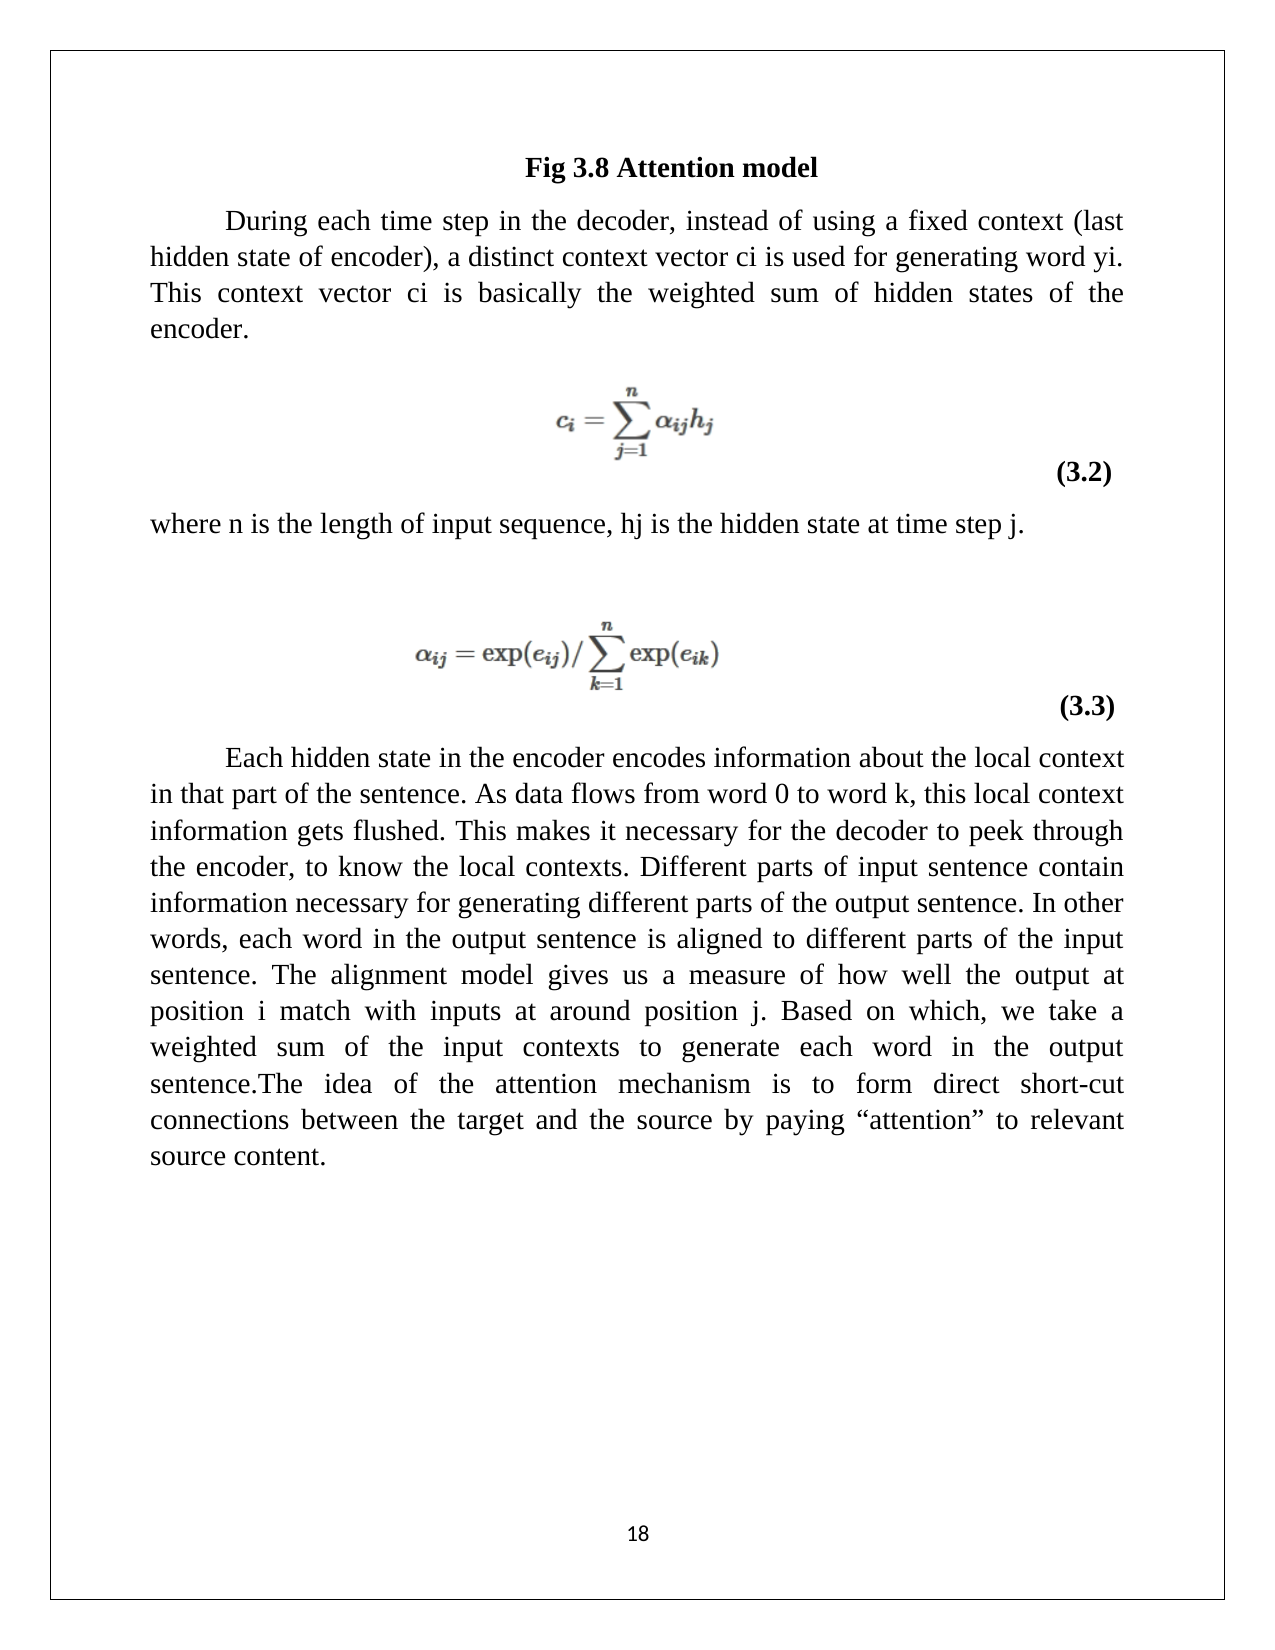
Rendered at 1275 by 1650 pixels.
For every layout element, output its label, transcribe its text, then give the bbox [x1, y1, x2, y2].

text Fig 3.8 Attention model [450, 150, 1125, 183]
picture [383, 612, 761, 715]
picture [492, 364, 758, 481]
text During each time step in the decoder, instead of using a fixed context (last hidden state of encoder), a distinct context vector ci is used for generating word yi. This context vector ci is basically the weighted sum of hidden states of the encoder. [150, 203, 1125, 345]
text Each hidden state in the encoder encodes information about the local context in that part of the sentence. As data flows from word 0 to word k, this local context information gets flushed. This makes it necessary for the decoder to peek through the encoder, to know the local contexts. Different parts of input sentence contain information necessary for generating different parts of the output sentence. In other words, each word in the output sentence is aligned to different parts of the input sentence. The alignment model gives us a measure of how well the output at position i match with inputs at around position j. Based on which, we take a weighted sum of the input contexts to generate each word in the output sentence.The idea of the attention mechanism is to form direct short-cut connections between the target and the source by paying “attention” to relevant source content. [150, 740, 1125, 1172]
text where n is the length of input sequence, hj is the hidden state at time step j. [150, 507, 1125, 540]
